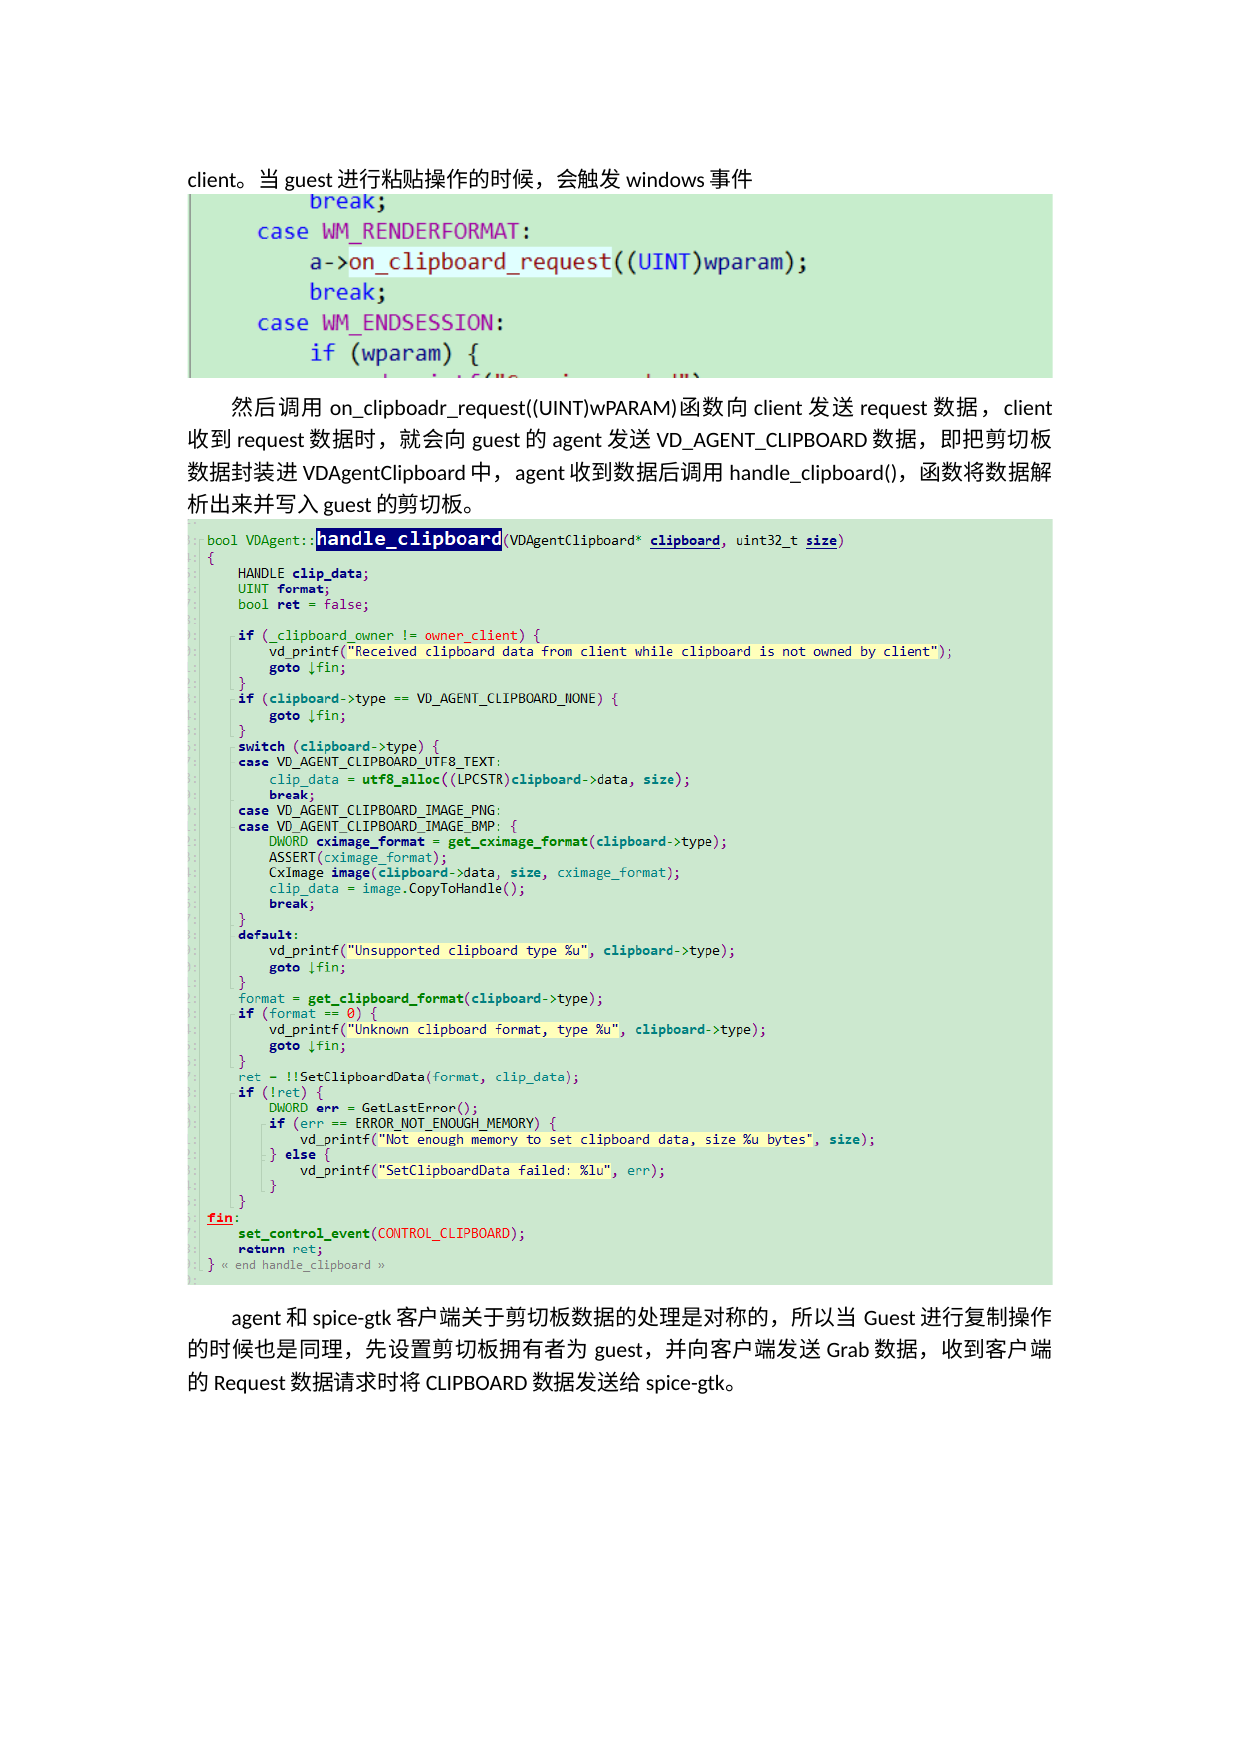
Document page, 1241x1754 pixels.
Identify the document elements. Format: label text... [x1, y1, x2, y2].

picture [187, 194, 1053, 378]
text agent和spice-gtk客户端关于剪切板数据的处理是对称的，所以当Guest进行复制操作的时候也是同理，先设置剪切板拥有者为guest，并向客户端发送Grab数据，收到客户端的Request数据请求时将CLIPBOARD数据发送给spice-gtk。 [187, 1299, 1053, 1397]
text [187, 162, 1053, 194]
picture [187, 519, 1053, 1285]
text 然后调用on_clipboadr_request((UINT)wPARAM)函数向client发送request数据，client收到request数据时，就会向guest的agent发送VD_AGENT_CLIPBOARD数据，即把剪切板数据封装进VDAgentClipboard中，agent收到数据后调用handle_clipboard()，函数将数据解析出来并写入guest的剪切板。 [187, 389, 1053, 519]
